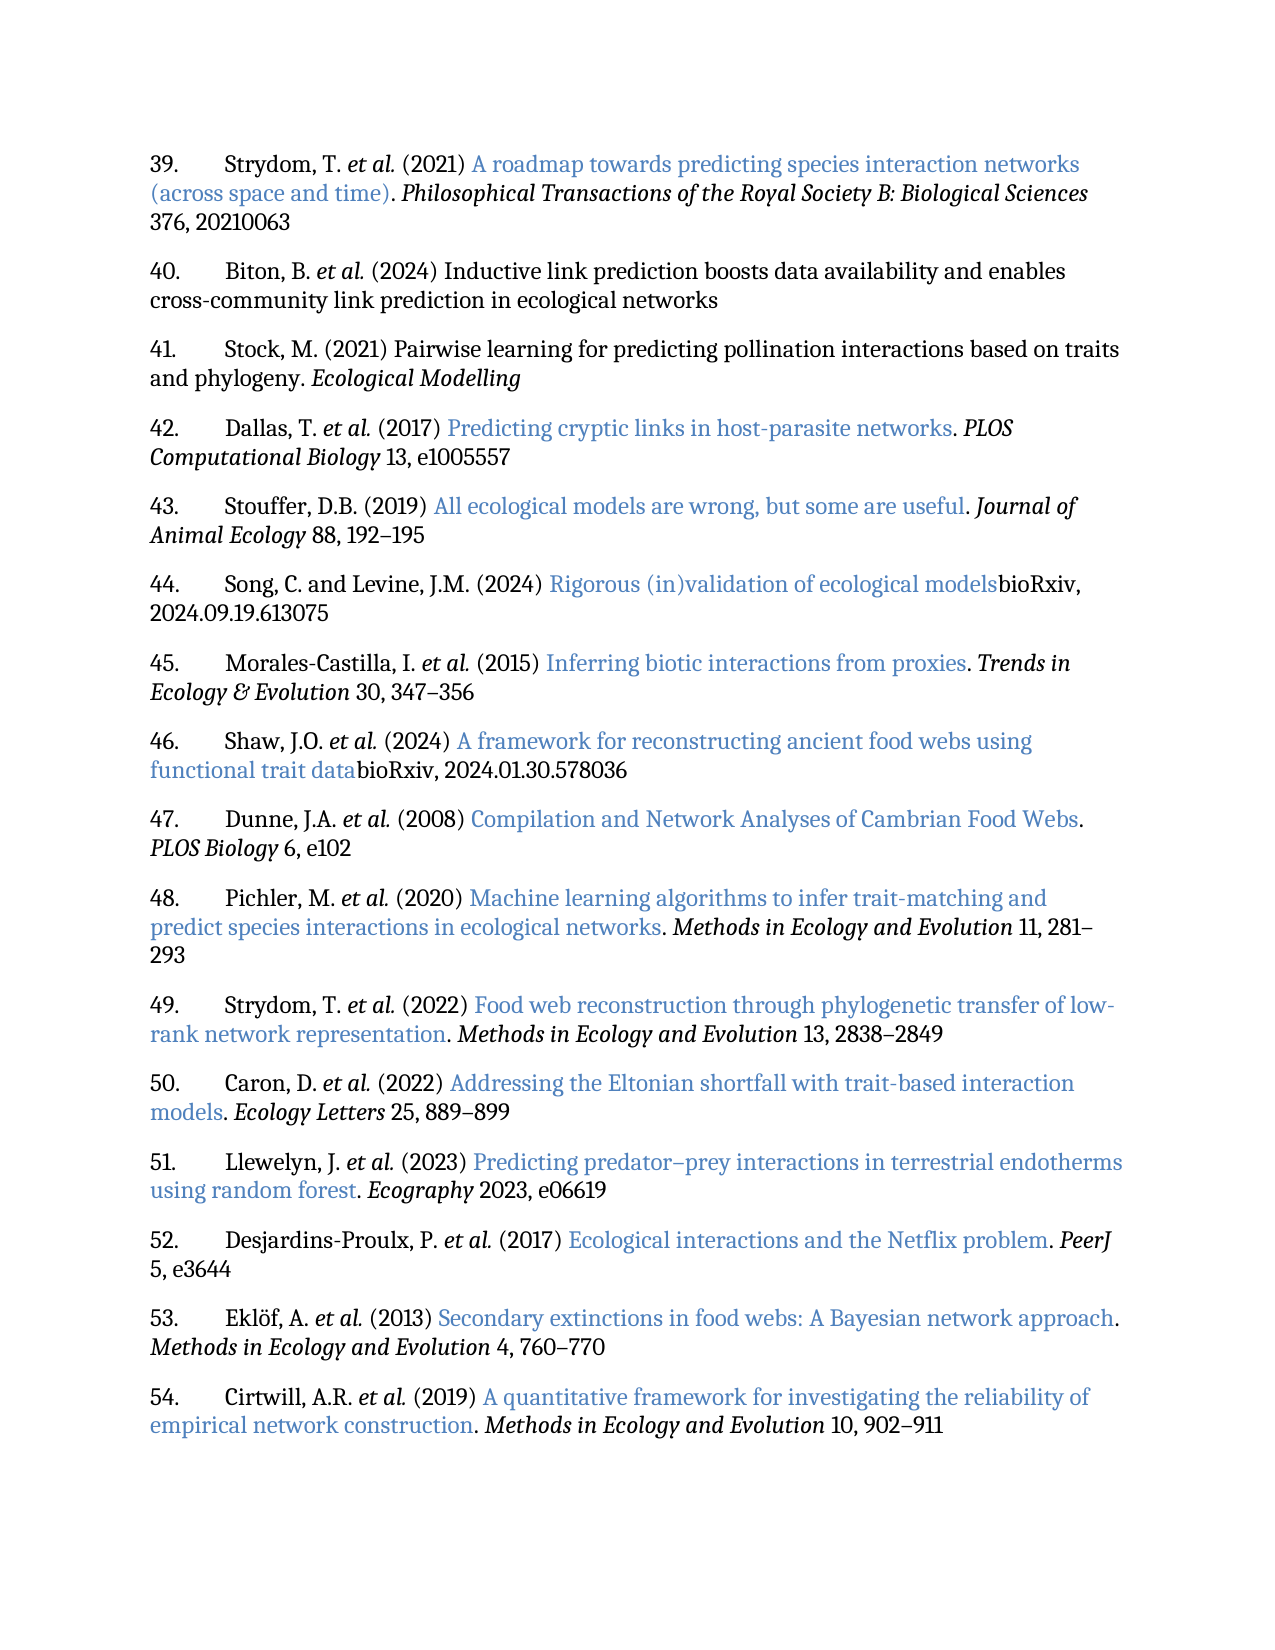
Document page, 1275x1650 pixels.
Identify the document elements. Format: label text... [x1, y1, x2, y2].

text 52. Desjardins-Proulx, P. et al. (2017) Ecological interactions and the Netflix problem. PeerJ 5, e3644 [150, 1226, 1125, 1283]
text 53. Eklöf, A. et al. (2013) Secondary extinctions in food webs: A Bayesian network approach. Methods in Ecology and Evolution 4, 760–770 [150, 1304, 1125, 1362]
text 44. Song, C. and Levine, J.M. (2024) Rigorous (in)validation of ecological modelsbioRxiv, 2024.09.19.613075 [150, 570, 1125, 628]
text 48. Pichler, M. et al. (2020) Machine learning algorithms to infer trait-matching and predict species interactions in ecological networks. Methods in Ecology and Evolution 11, 281–293 [150, 884, 1125, 970]
text 54. Cirtwill, A.R. et al. (2019) A quantitative framework for investigating the reliability of empirical network construction. Methods in Ecology and Evolution 10, 902–911 [150, 1382, 1125, 1440]
text 45. Morales-Castilla, I. et al. (2015) Inferring biotic interactions from proxies. Trends in Ecology & Evolution 30, 347–356 [150, 649, 1125, 706]
text 42. Dallas, T. et al. (2017) Predicting cryptic links in host-parasite networks. PLOS Computational Biology 13, e1005557 [150, 414, 1125, 471]
text 46. Shaw, J.O. et al. (2024) A framework for reconstructing ancient food webs using functional trait databioRxiv, 2024.01.30.578036 [150, 727, 1125, 784]
text 51. Llewelyn, J. et al. (2023) Predicting predator–prey interactions in terrestrial endotherms using random forest. Ecography 2023, e06619 [150, 1147, 1125, 1205]
text 50. Caron, D. et al. (2022) Addressing the Eltonian shortfall with trait-based interaction models. Ecology Letters 25, 889–899 [150, 1069, 1125, 1127]
text 43. Stouffer, D.B. (2019) All ecological models are wrong, but some are useful. Journal of Animal Ecology 88, 192–195 [150, 492, 1125, 549]
text 40. Biton, B. et al. (2024) Inductive link prediction boosts data availability and enables cross-community link prediction in ecological networks [150, 257, 1125, 314]
text 47. Dunne, J.A. et al. (2008) Compilation and Network Analyses of Cambrian Food Webs. PLOS Biology 6, e102 [150, 805, 1125, 863]
text 39. Strydom, T. et al. (2021) A roadmap towards predicting species interaction networks (across space and time). Philosophical Transactions of the Royal Society B: Biological Sciences 376, 20210063 [150, 150, 1125, 236]
text 41. Stock, M. (2021) Pairwise learning for predicting pollination interactions based on traits and phylogeny. Ecological Modelling [150, 335, 1125, 393]
text 49. Strydom, T. et al. (2022) Food web reconstruction through phylogenetic transfer of low-rank network representation. Methods in Ecology and Evolution 13, 2838–2849 [150, 991, 1125, 1048]
